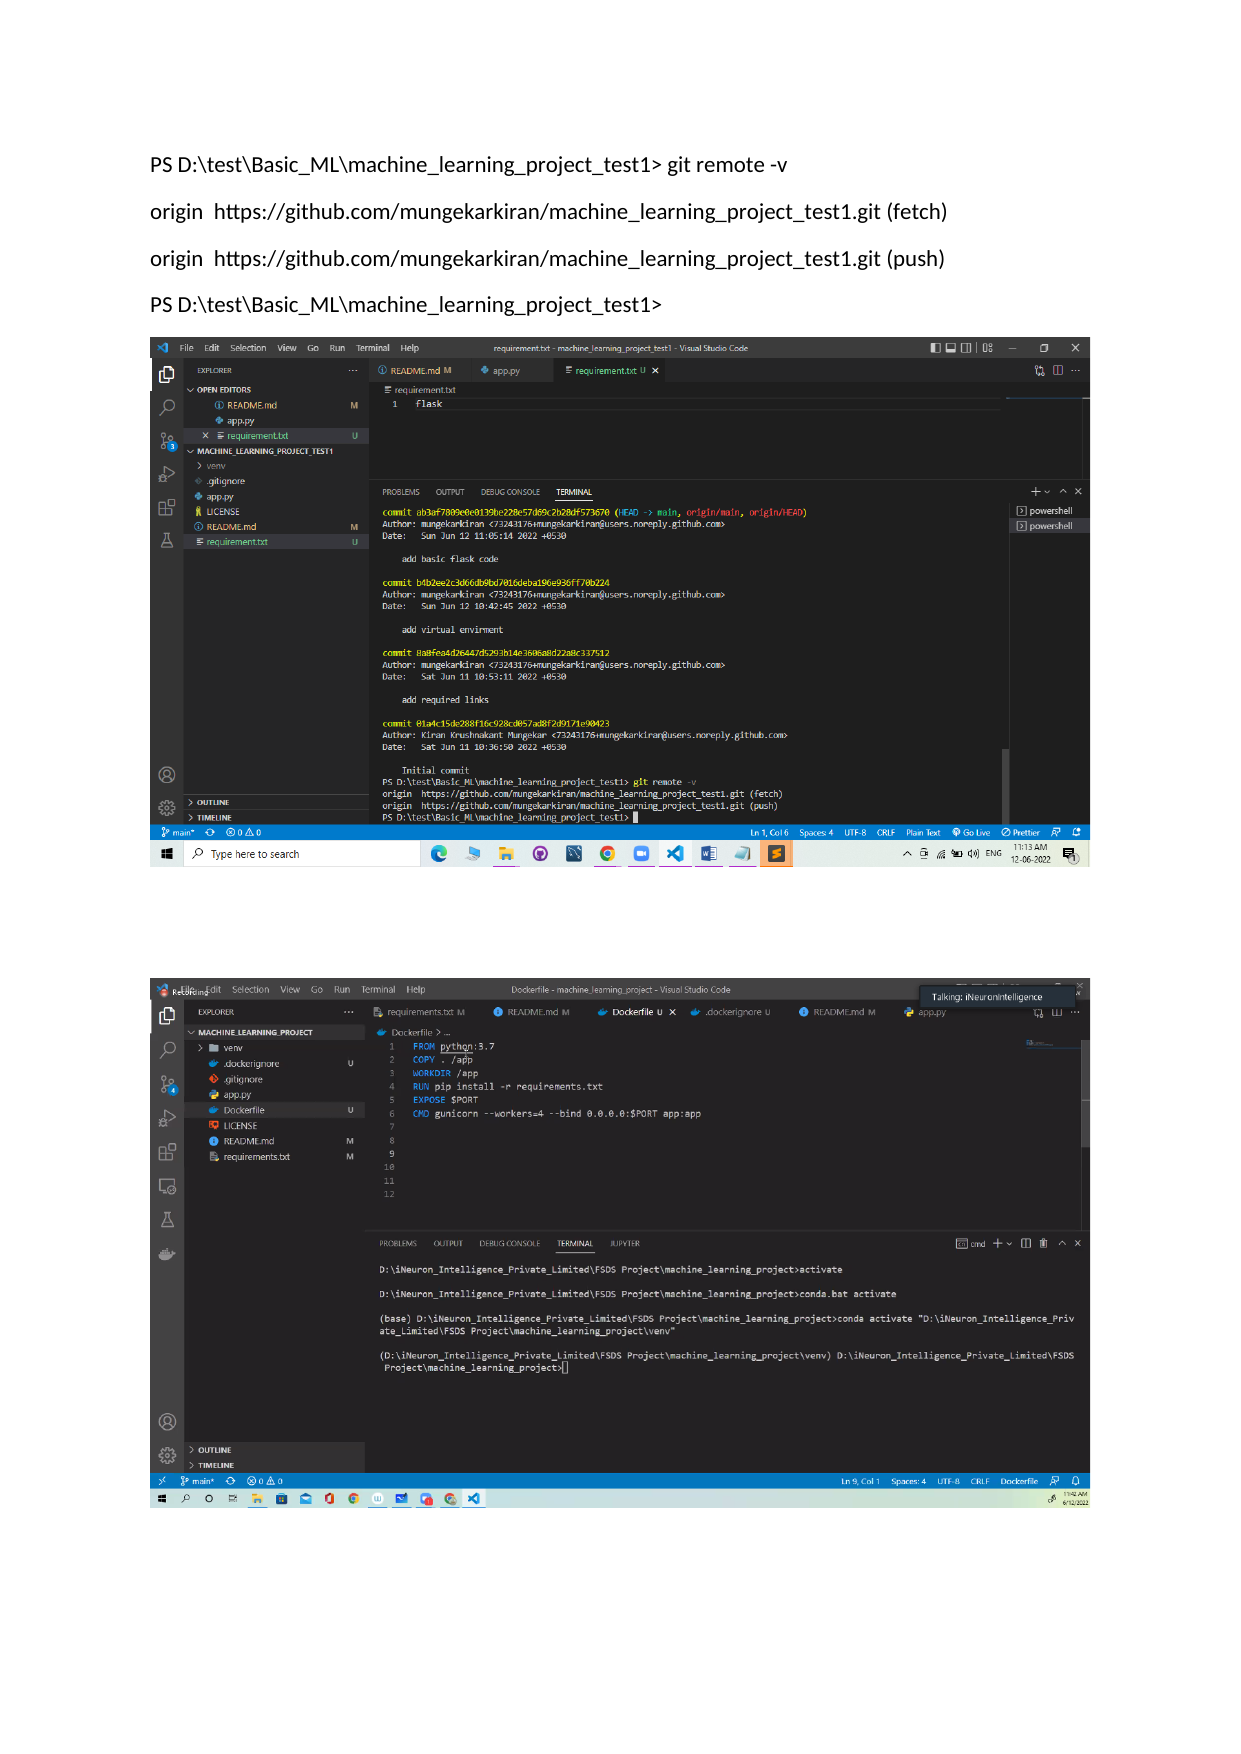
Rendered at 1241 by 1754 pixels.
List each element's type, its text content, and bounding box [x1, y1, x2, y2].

picture [150, 337, 1091, 867]
text PS D:\test\Basic_ML\machine_learning_project_test1> git remote -v [150, 150, 1090, 178]
text origin https://github.com/mungekarkiran/machine_learning_project_test1.git (push) [150, 244, 1090, 272]
text PS D:\test\Basic_ML\machine_learning_project_test1> [150, 291, 1090, 319]
text origin https://github.com/mungekarkiran/machine_learning_project_test1.git (fetch) [150, 197, 1090, 225]
picture [150, 978, 1091, 1508]
